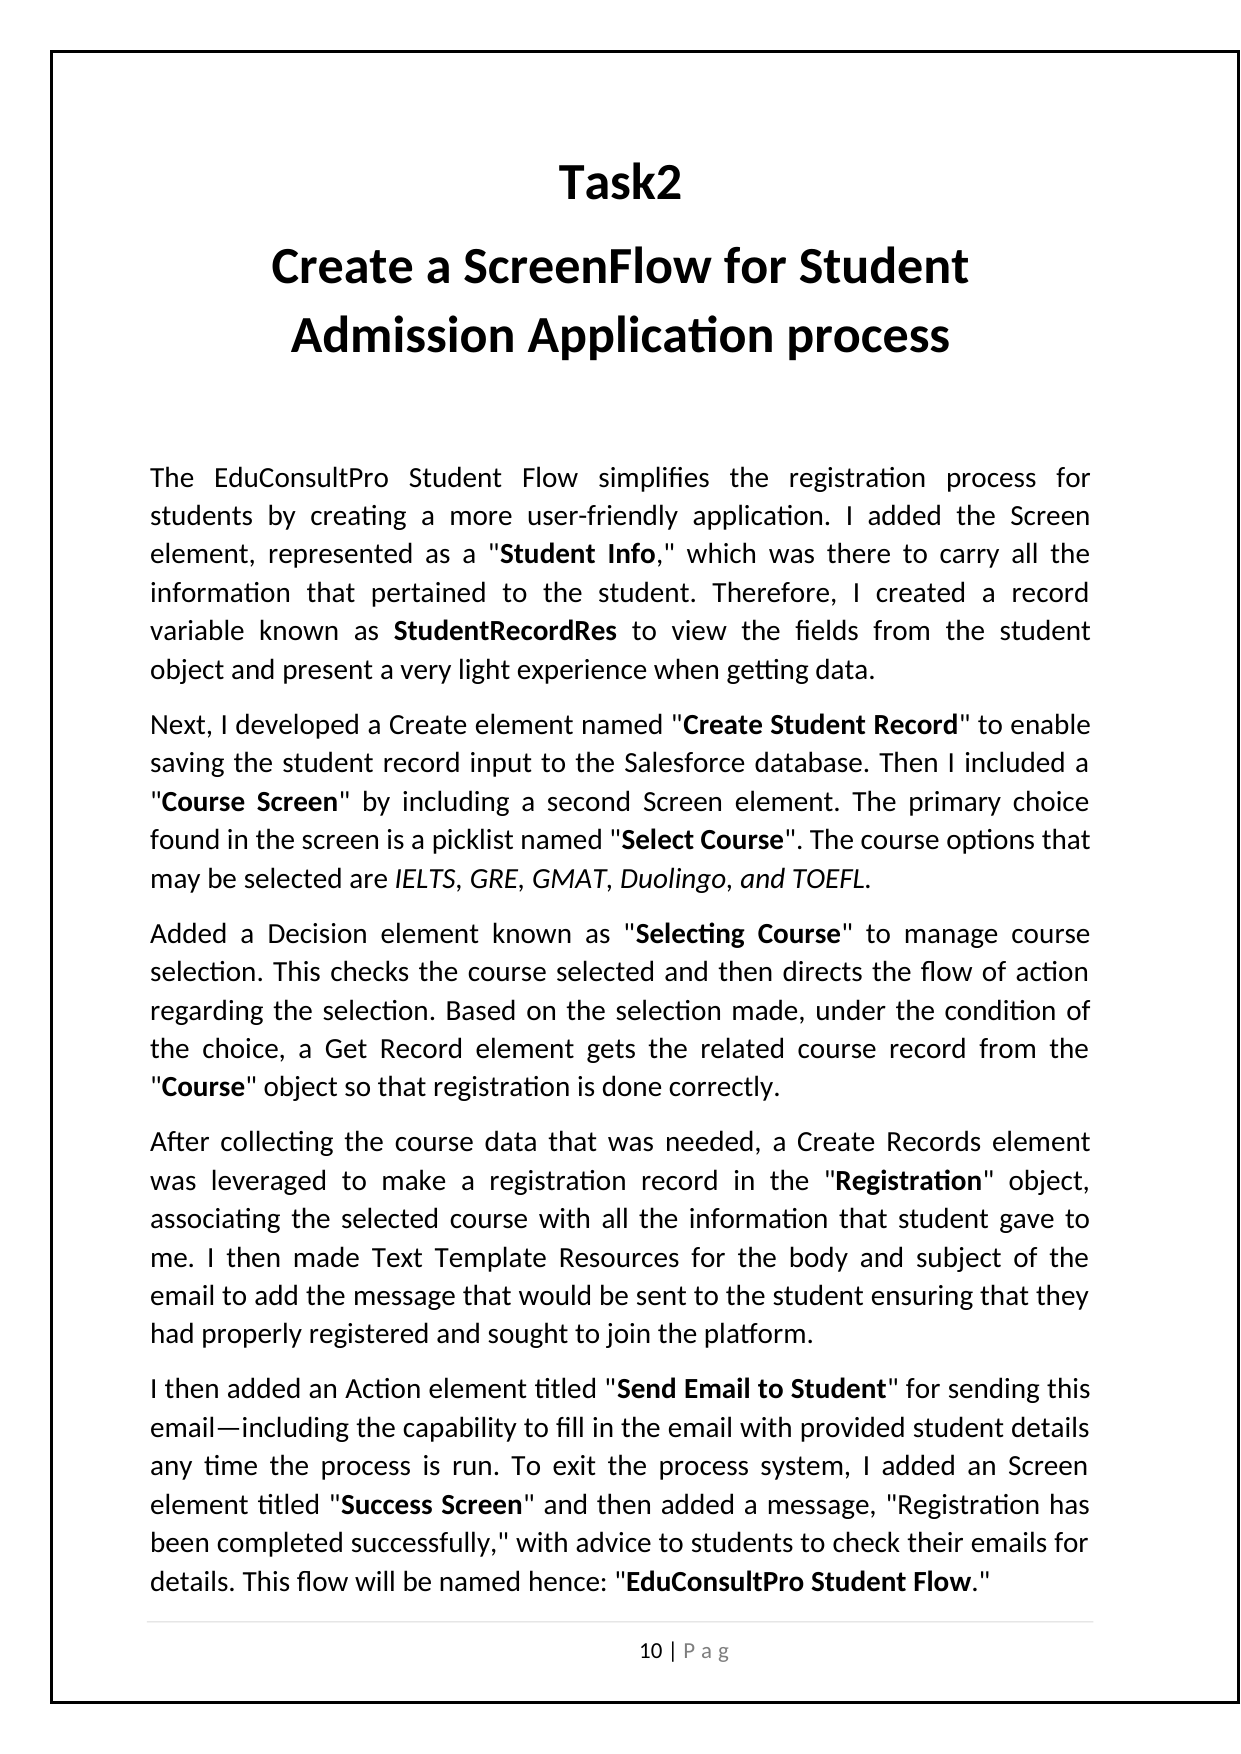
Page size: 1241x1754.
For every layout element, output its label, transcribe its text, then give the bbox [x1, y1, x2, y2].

text Added a Decision element known as "Selecting Course" to manage course selection. This checks the course selected and then directs the flow of action regarding the selection. Based on the selection made, under the condition of the choice, a Get Record element gets the related course record from the "Course" object so that registration is done correctly. [150, 915, 1091, 1104]
text The EduConsultPro Student Flow simplifies the registration process for students by creating a more user-friendly application. I added the Screen element, represented as a "Student Info," which was there to carry all the information that pertained to the student. Therefore, I created a record variable known as StudentRecordRes to view the fields from the student object and present a very light experience when getting data. [150, 459, 1091, 687]
subtitle Task2 [154, 150, 1086, 212]
text After collecting the course data that was needed, a Create Records element was leveraged to make a registration record in the "Registration" object, associating the selected course with all the information that student gave to me. I then made Text Template Resources for the body and subject of the email to add the message that would be sent to the student ensuring that they had properly registered and sought to join the platform. [150, 1123, 1091, 1351]
text I then added an Action element titled "Send Email to Student" for sending this email—including the capability to fill in the email with provided student details any time the process is run. To exit the process system, I added an Screen element titled "Success Screen" and then added a message, "Registration has been completed successfully," with advice to students to check their emails for details. This flow will be named hence: "EduConsultPro Student Flow." [150, 1371, 1091, 1598]
text Create a ScreenFlow for Student Admission Application process [155, 233, 1086, 365]
text Next, I developed a Create element named "Create Student Record" to enable saving the student record input to the Salesforce database. Then I included a "Course Screen" by including a second Screen element. The primary choice found in the screen is a picklist named "Select Course". The course options that may be selected are IELTS, GRE, GMAT, Duolingo, and TOEFL. [150, 706, 1091, 895]
